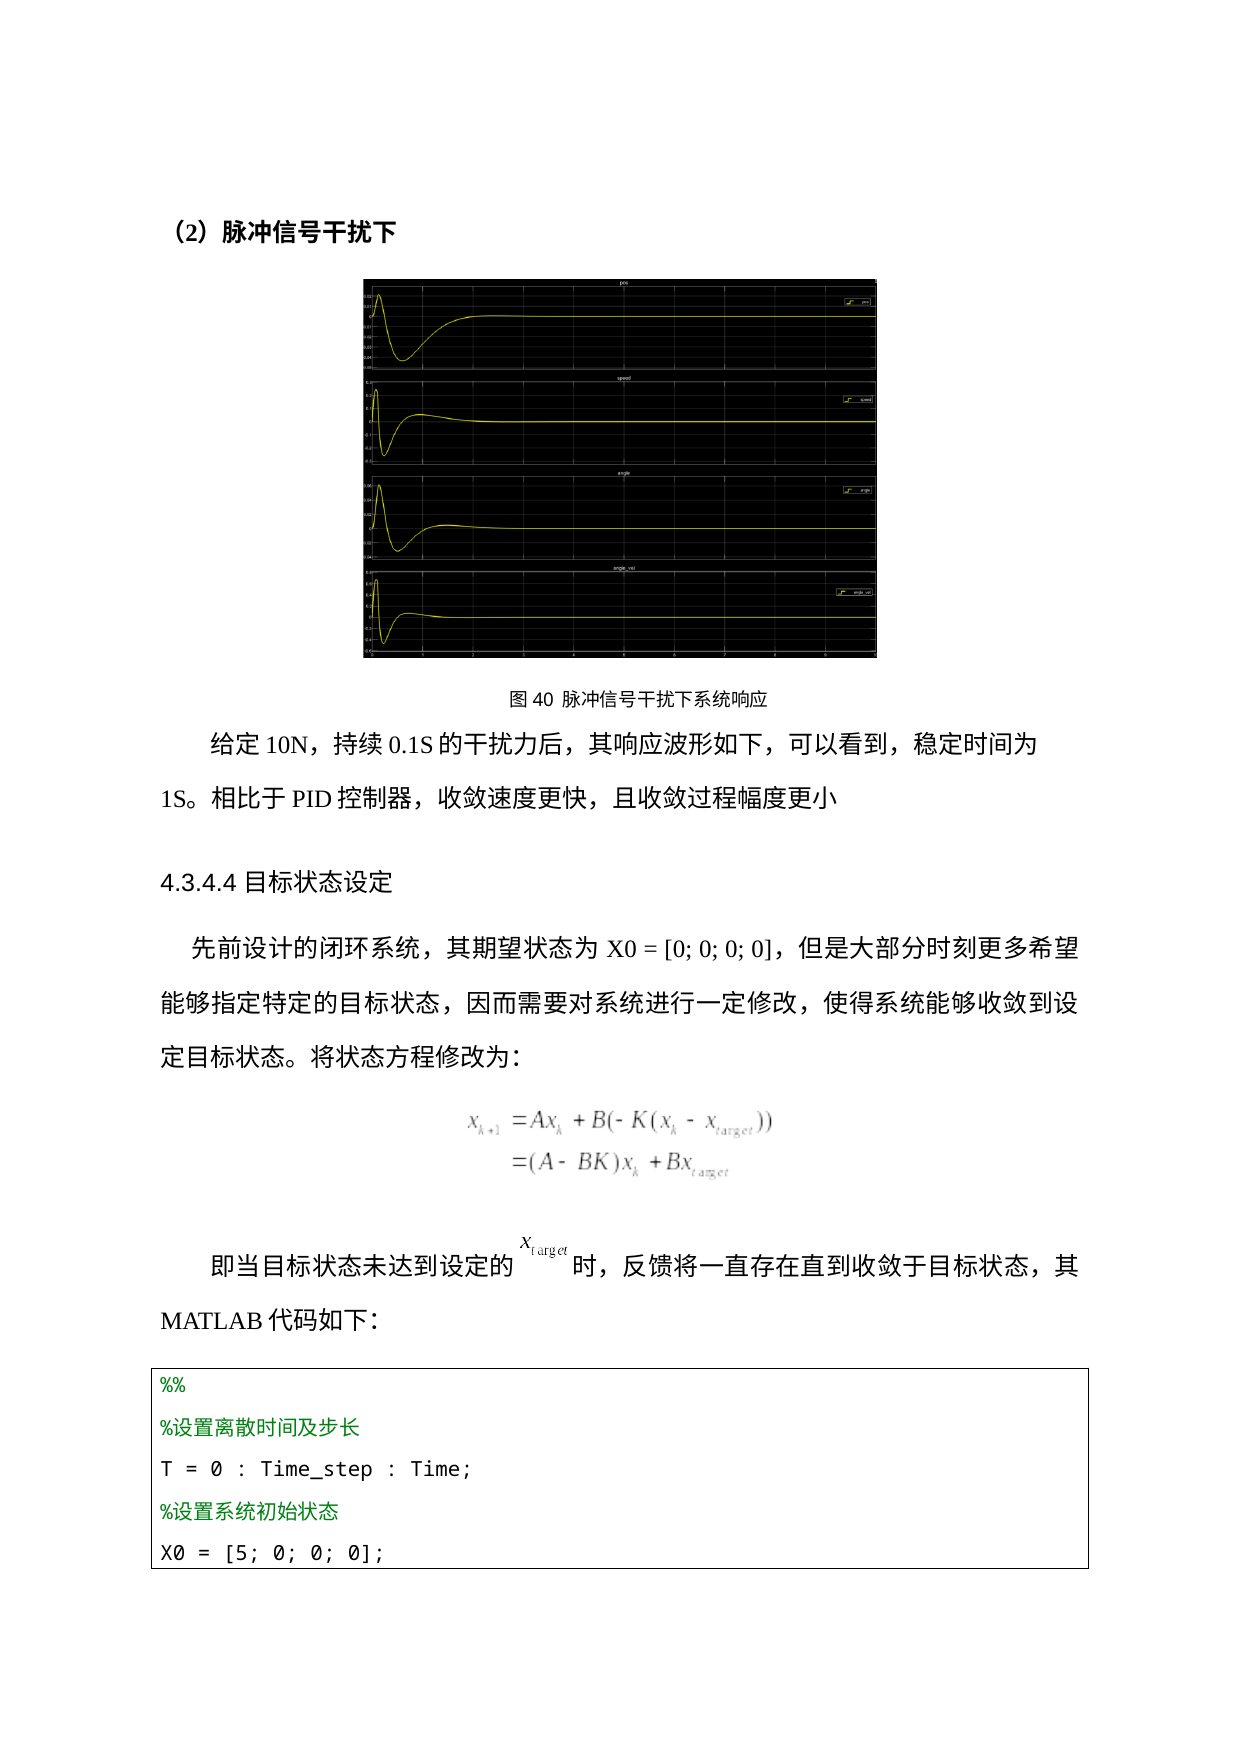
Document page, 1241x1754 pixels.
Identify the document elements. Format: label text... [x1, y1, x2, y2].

text 图 40 脉冲信号干扰下系统响应 [160, 685, 1080, 712]
subtitle 4.3.4.4 目标状态设定 [160, 862, 1080, 899]
text （2）脉冲信号干扰下 [160, 212, 1080, 248]
text %设置离散时间及步长 [152, 1408, 1088, 1442]
text 给定10N，持续0.1S的干扰力后，其响应波形如下，可以看到，稳定时间为1S。相比于PID控制器，收敛速度更快，且收敛过程幅度更小 [160, 724, 1080, 815]
picture [363, 279, 877, 658]
text 先前设计的闭环系统，其期望状态为X0 = [0; 0; 0; 0]，但是大部分时刻更多希望能够指定特定的目标状态，因而需要对系统进行一定修改，使得系统能够收敛到设定目标状态。将状态方程修改为： [160, 929, 1080, 1074]
text 即当目标状态未达到设定的时，反馈将一直存在直到收敛于目标状态，其MATLAB代码如下： [160, 1223, 1080, 1337]
text %设置系统初始状态 [152, 1492, 1088, 1526]
text T = 0 : Time_step : Time; [152, 1451, 1088, 1483]
text X0 = [5; 0; 0; 0]; [152, 1535, 1088, 1568]
text %% [152, 1369, 1088, 1399]
